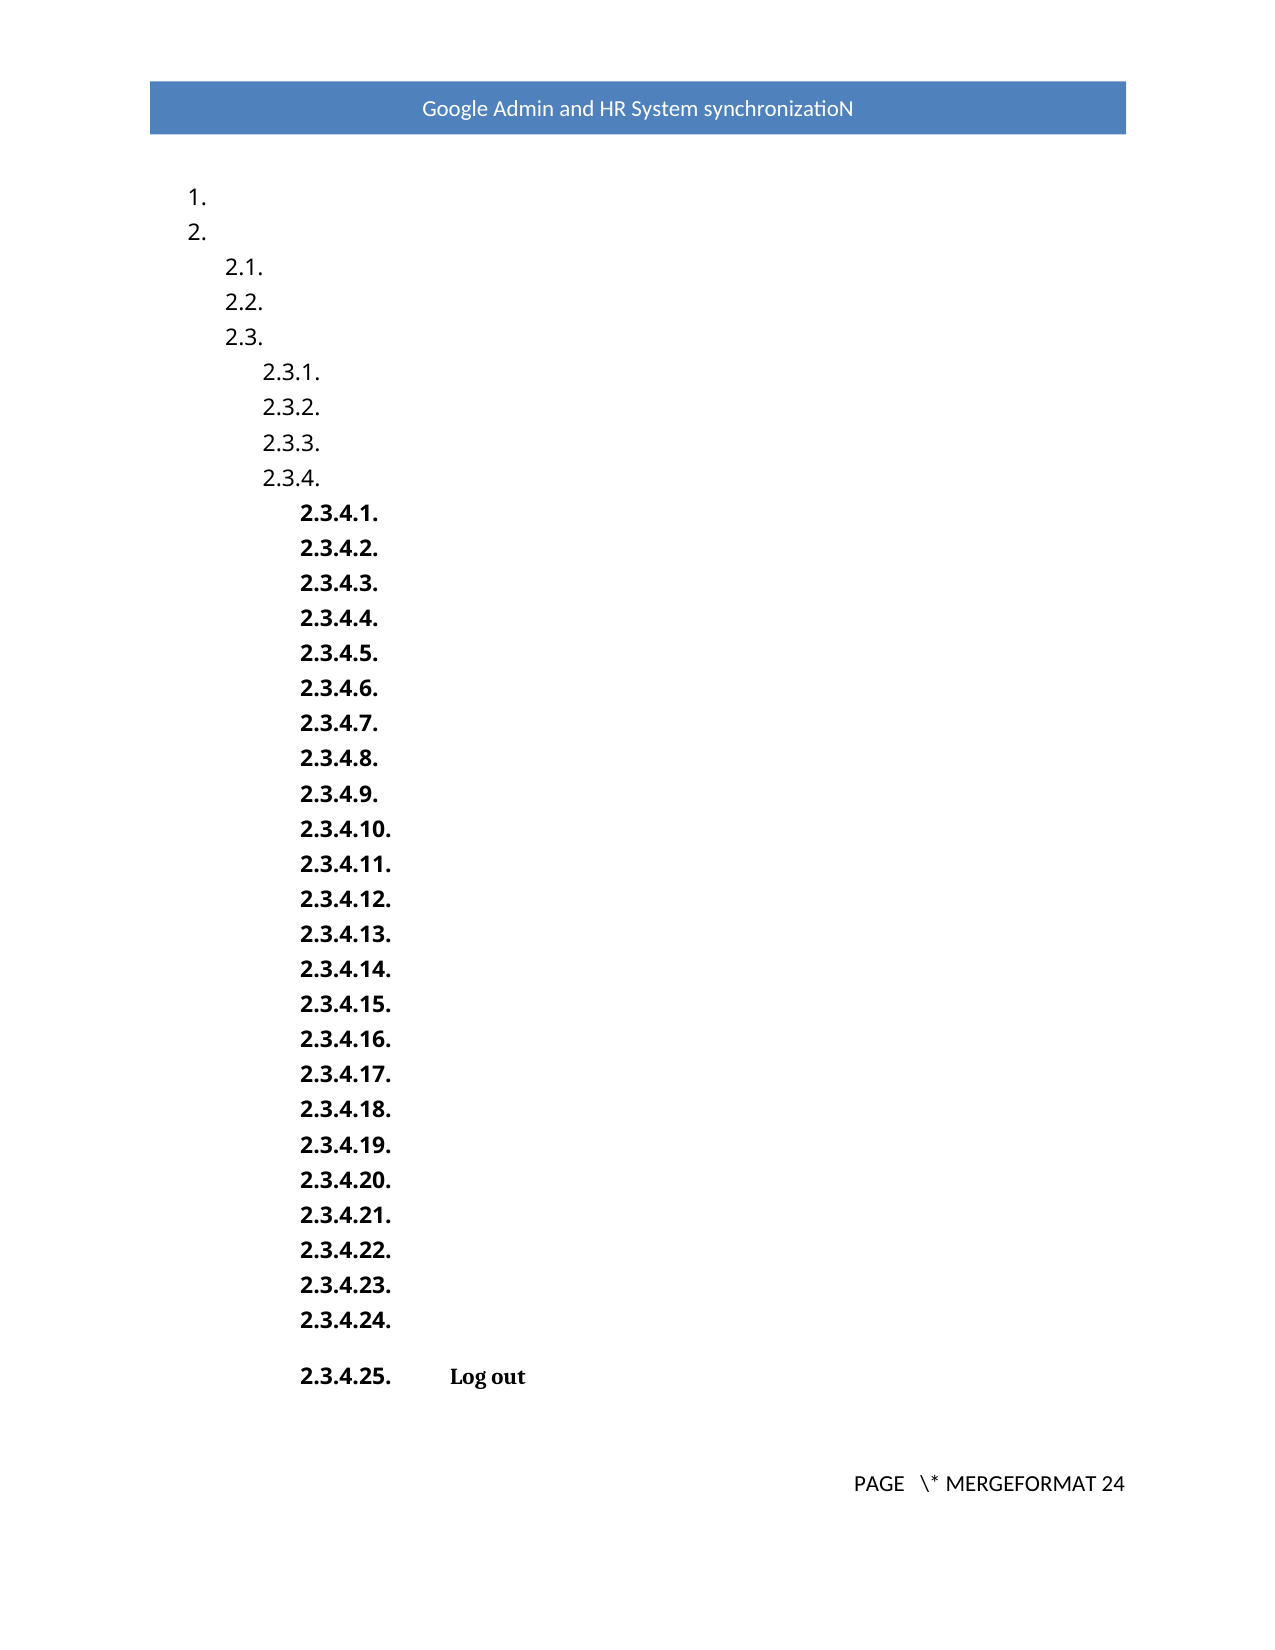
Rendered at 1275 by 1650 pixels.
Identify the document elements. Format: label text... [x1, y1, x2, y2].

subtitle Log out [300, 1360, 1125, 1391]
